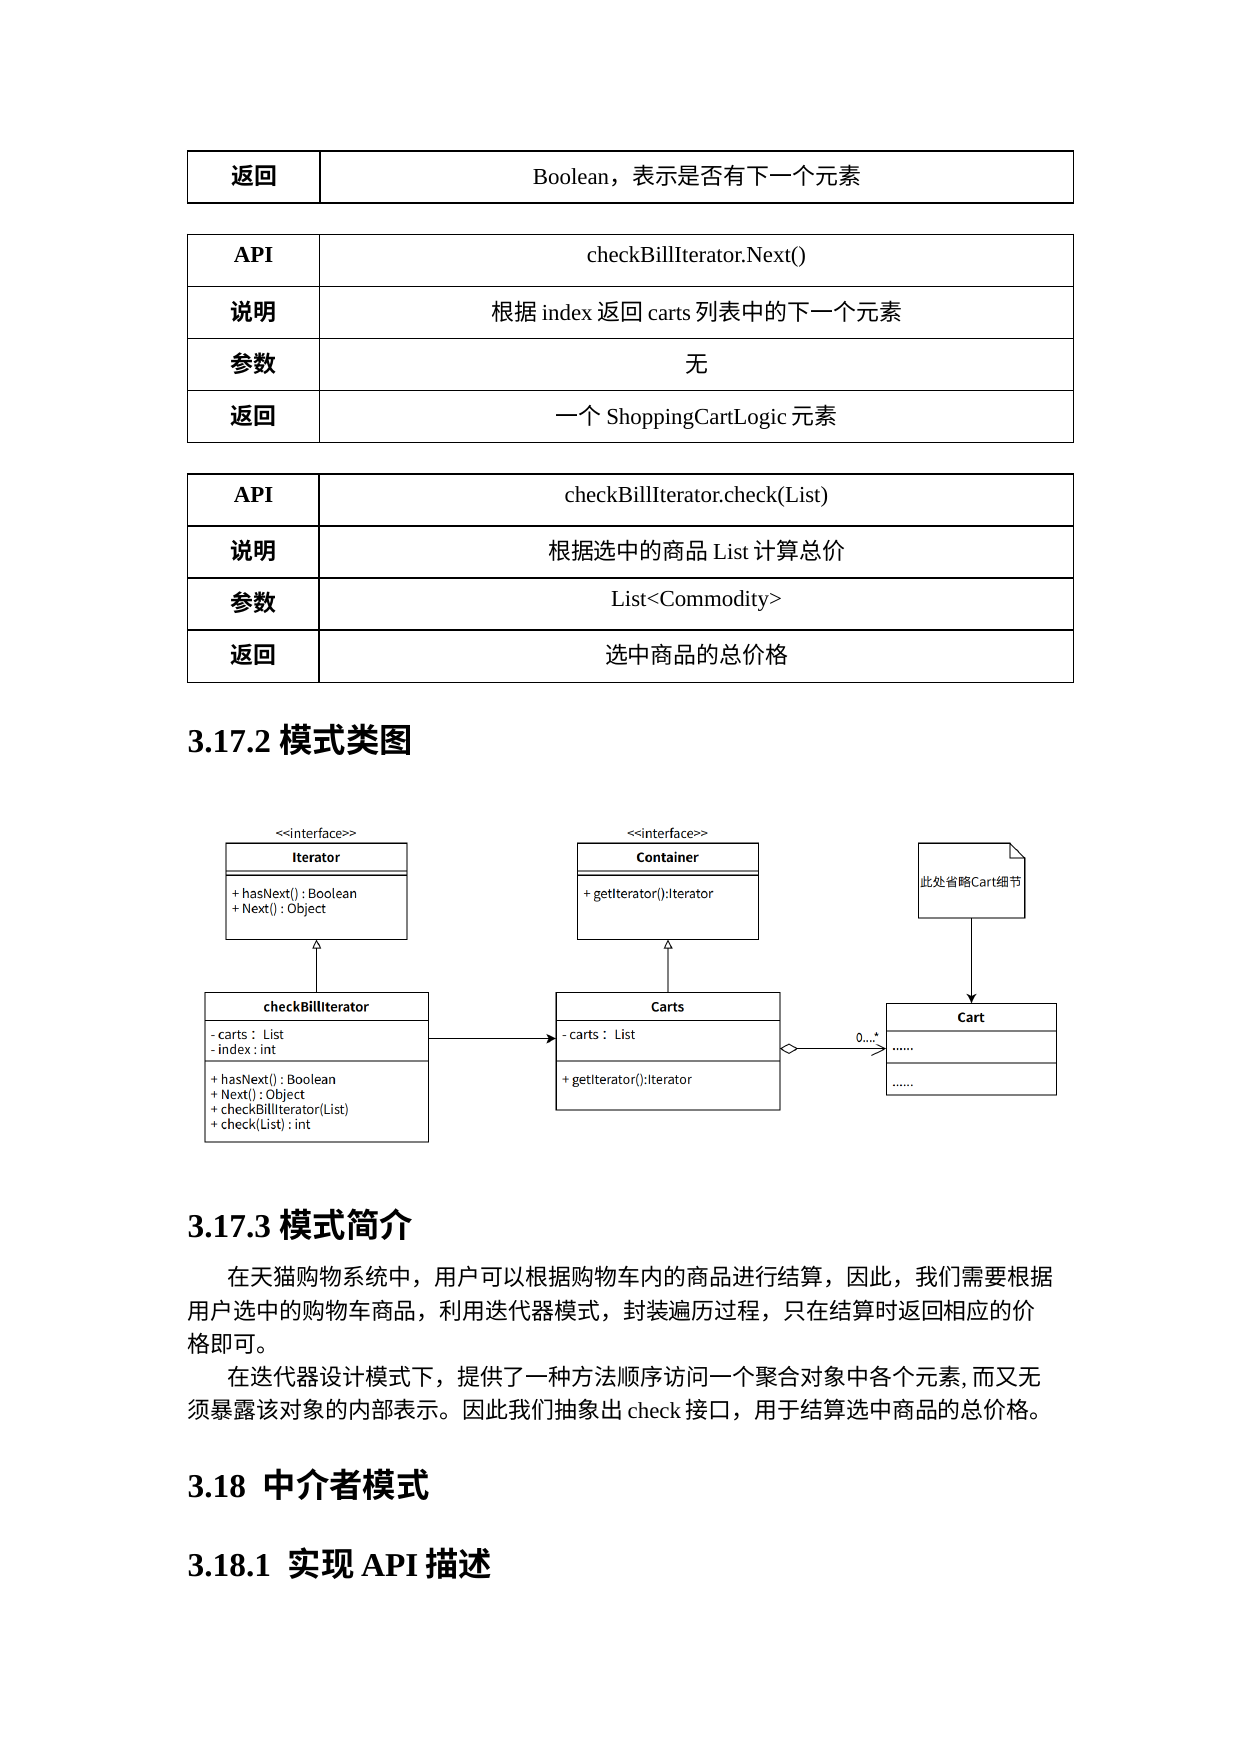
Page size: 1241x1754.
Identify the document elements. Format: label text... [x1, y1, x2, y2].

text 在迭代器设计模式下，提供了一种方法顺序访问一个聚合对象中各个元素, 而又无须暴露该对象的内部表示。因此我们抽象出check接口，用于结算选中商品的总价格。 [187, 1359, 1053, 1425]
picture [187, 804, 1074, 1168]
table_header API [188, 235, 319, 286]
table_cell 无 [320, 339, 1073, 390]
table_cell 一个ShoppingCartLogic元素 [320, 391, 1073, 442]
text 3.18 中介者模式 [187, 1459, 1053, 1507]
table_cell 说明 [188, 287, 319, 338]
text 3.17.3 模式简介 [187, 1198, 1053, 1247]
table_header checkBillIterator.check(List) [320, 475, 1073, 525]
text 3.17.2 模式类图 [187, 714, 1053, 762]
table_cell Boolean，表示是否有下一个元素 [321, 152, 1073, 202]
text 在天猫购物系统中，用户可以根据购物车内的商品进行结算，因此，我们需要根据用户选中的购物车商品，利用迭代器模式，封装遍历过程，只在结算时返回相应的价格即可。 [187, 1259, 1053, 1359]
table_cell 根据index返回carts列表中的下一个元素 [320, 287, 1073, 338]
text 3.18.1 实现API描述 [187, 1538, 1053, 1586]
table_header API [188, 475, 318, 525]
table_cell 参数 [188, 339, 319, 390]
table_cell 选中商品的总价格 [320, 631, 1073, 681]
table_cell 参数 [188, 579, 318, 629]
table_cell 返回 [188, 631, 318, 681]
table_cell 返回 [188, 152, 319, 202]
table_cell 返回 [188, 391, 319, 442]
table_cell List<Commodity> [320, 579, 1073, 629]
table_cell 说明 [188, 527, 318, 577]
table_cell 根据选中的商品List计算总价 [320, 527, 1073, 577]
table_header checkBillIterator.Next() [320, 235, 1073, 286]
